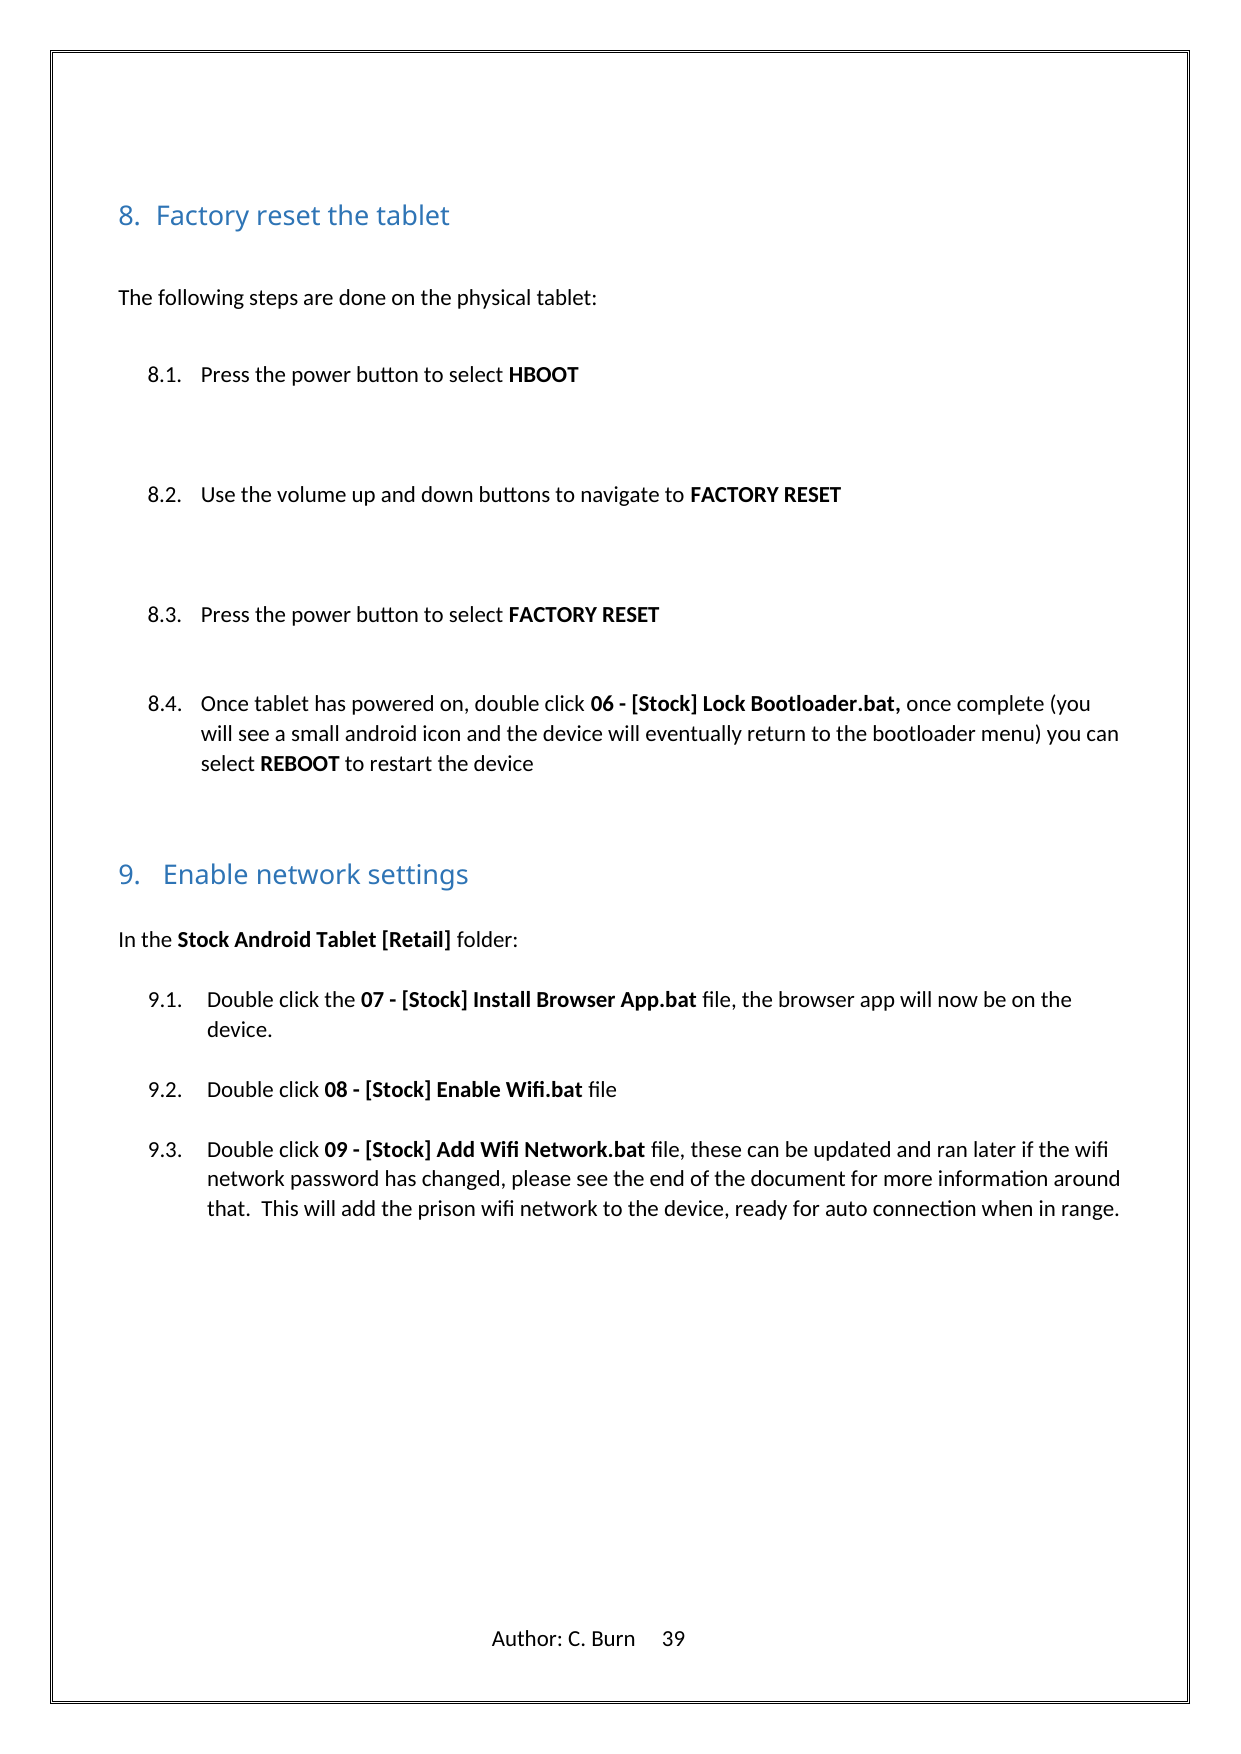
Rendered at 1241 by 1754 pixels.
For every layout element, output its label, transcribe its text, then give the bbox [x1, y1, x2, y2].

subtitle Factory reset the tablet [118, 197, 1122, 234]
text The following steps are done on the physical tablet: [118, 283, 1122, 311]
text In the Stock Android Tablet [Retail] folder: [118, 925, 1122, 953]
list Use the volume up and down buttons to navigate to FACTORY RESET [147, 480, 1122, 508]
list Double click the 07 - [Stock] Install Browser App.bat file, the browser app will now be on the device. [148, 985, 1122, 1043]
list Press the power button to select FACTORY RESET [147, 601, 1122, 688]
list Once tablet has powered on, double click 06 - [Stock] Lock Bootloader.bat, once complete (you will see a small android icon and the device will eventually return to the bootloader menu) you can select REBOOT to restart the device [148, 689, 1122, 777]
list Press the power button to select HBOOT [147, 360, 1122, 388]
list Double click 08 - [Stock] Enable Wifi.bat file [148, 1075, 1122, 1103]
list Double click 09 - [Stock] Add Wifi Network.bat file, these can be updated and ran later if the wifi network password has changed, please see the end of the document for more information around that. This will add the prison wifi network to the device, ready for auto connection when in range. [148, 1135, 1122, 1222]
subtitle Enable network settings [118, 856, 1122, 893]
